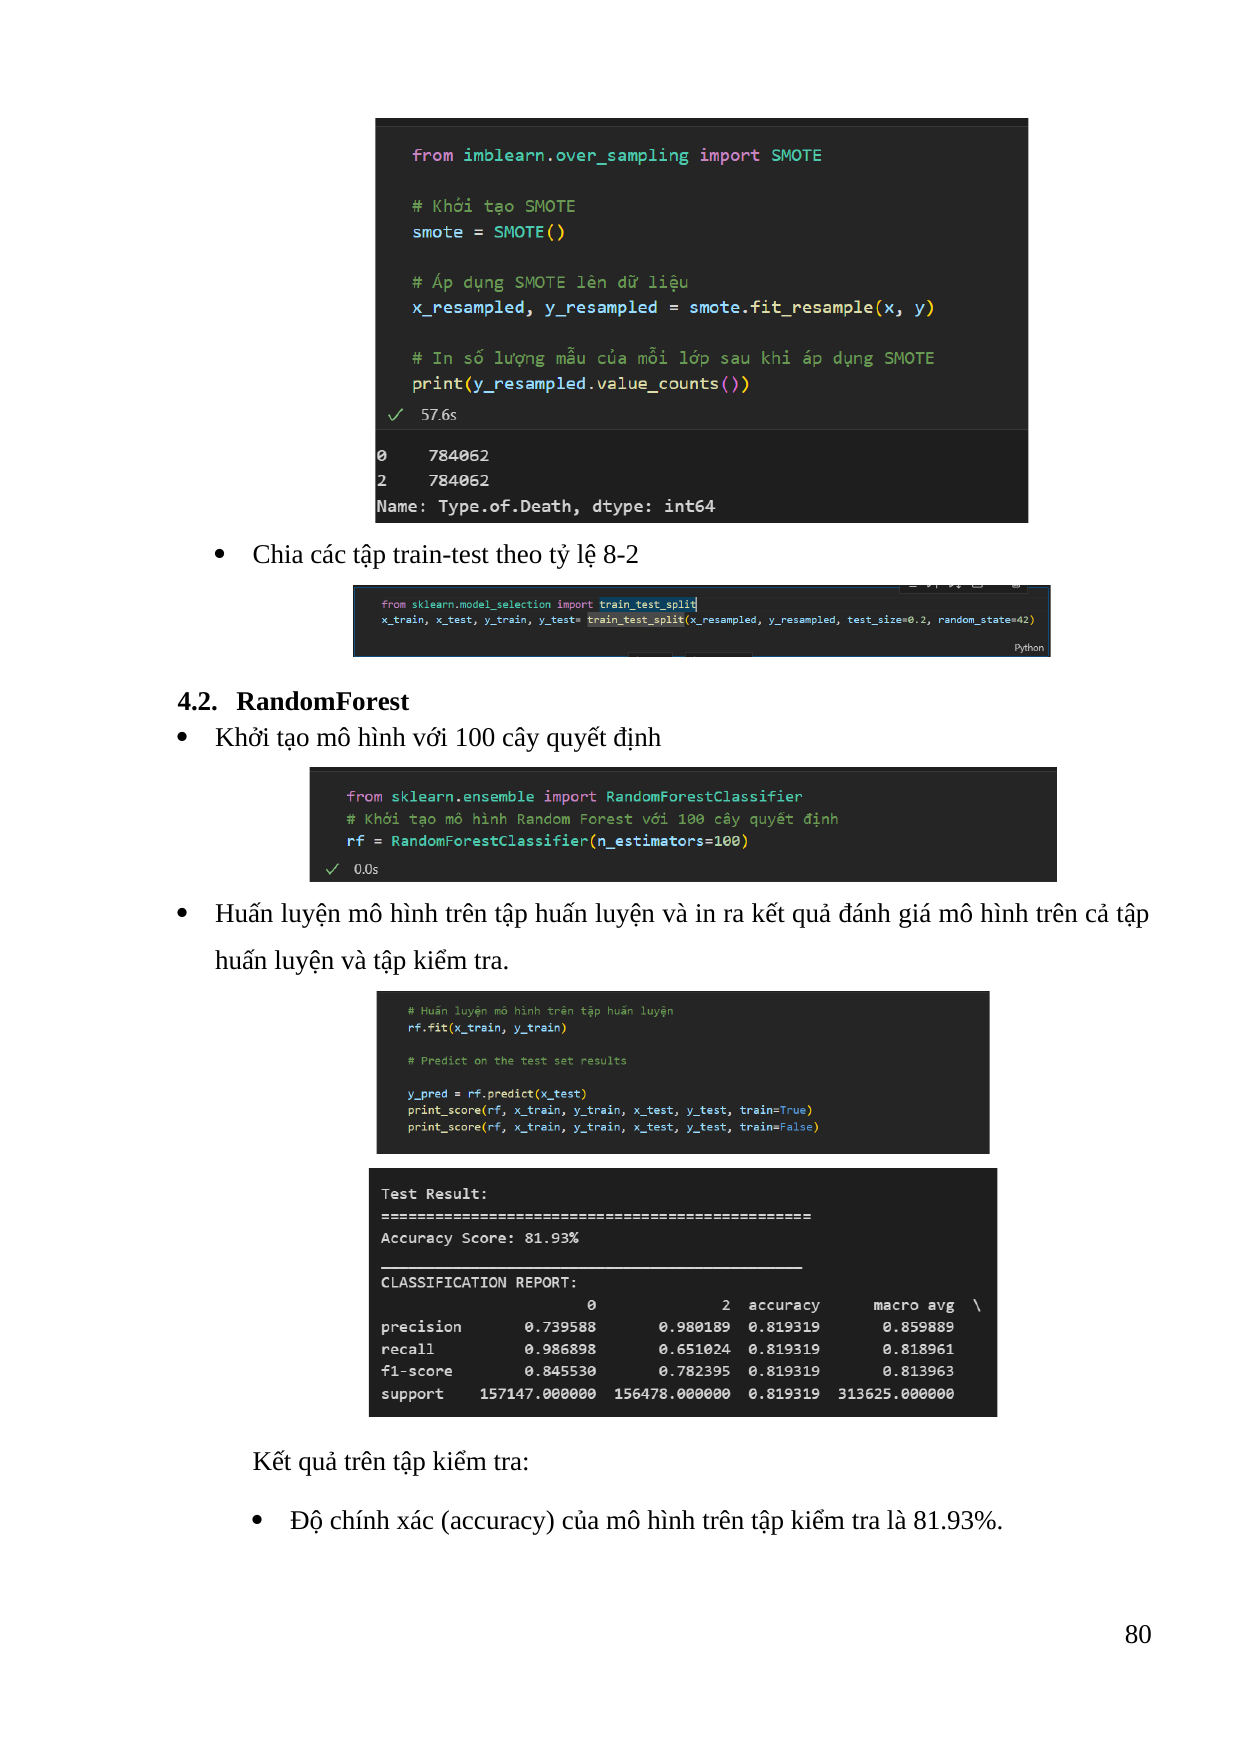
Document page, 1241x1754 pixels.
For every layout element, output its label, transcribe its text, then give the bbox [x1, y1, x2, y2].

picture [368, 1168, 998, 1417]
picture [375, 118, 1029, 523]
list Khởi tạo mô hình với 100 cây quyết định [177, 721, 1152, 752]
picture [376, 991, 990, 1154]
text Kết quả trên tập kiểm tra: [252, 1444, 1152, 1476]
picture [353, 585, 1051, 657]
subtitle RandomForest [177, 685, 1152, 716]
picture [309, 767, 1057, 882]
list Huấn luyện mô hình trên tập huấn luyện và in ra kết quả đánh giá mô hình trên cả tập huấn luyện và tập kiểm tra. [177, 898, 1152, 976]
list Chia các tập train-test theo tỷ lệ 8-2 [215, 538, 1152, 569]
list Độ chính xác (accuracy) của mô hình trên tập kiểm tra là 81.93%. [252, 1504, 1152, 1535]
